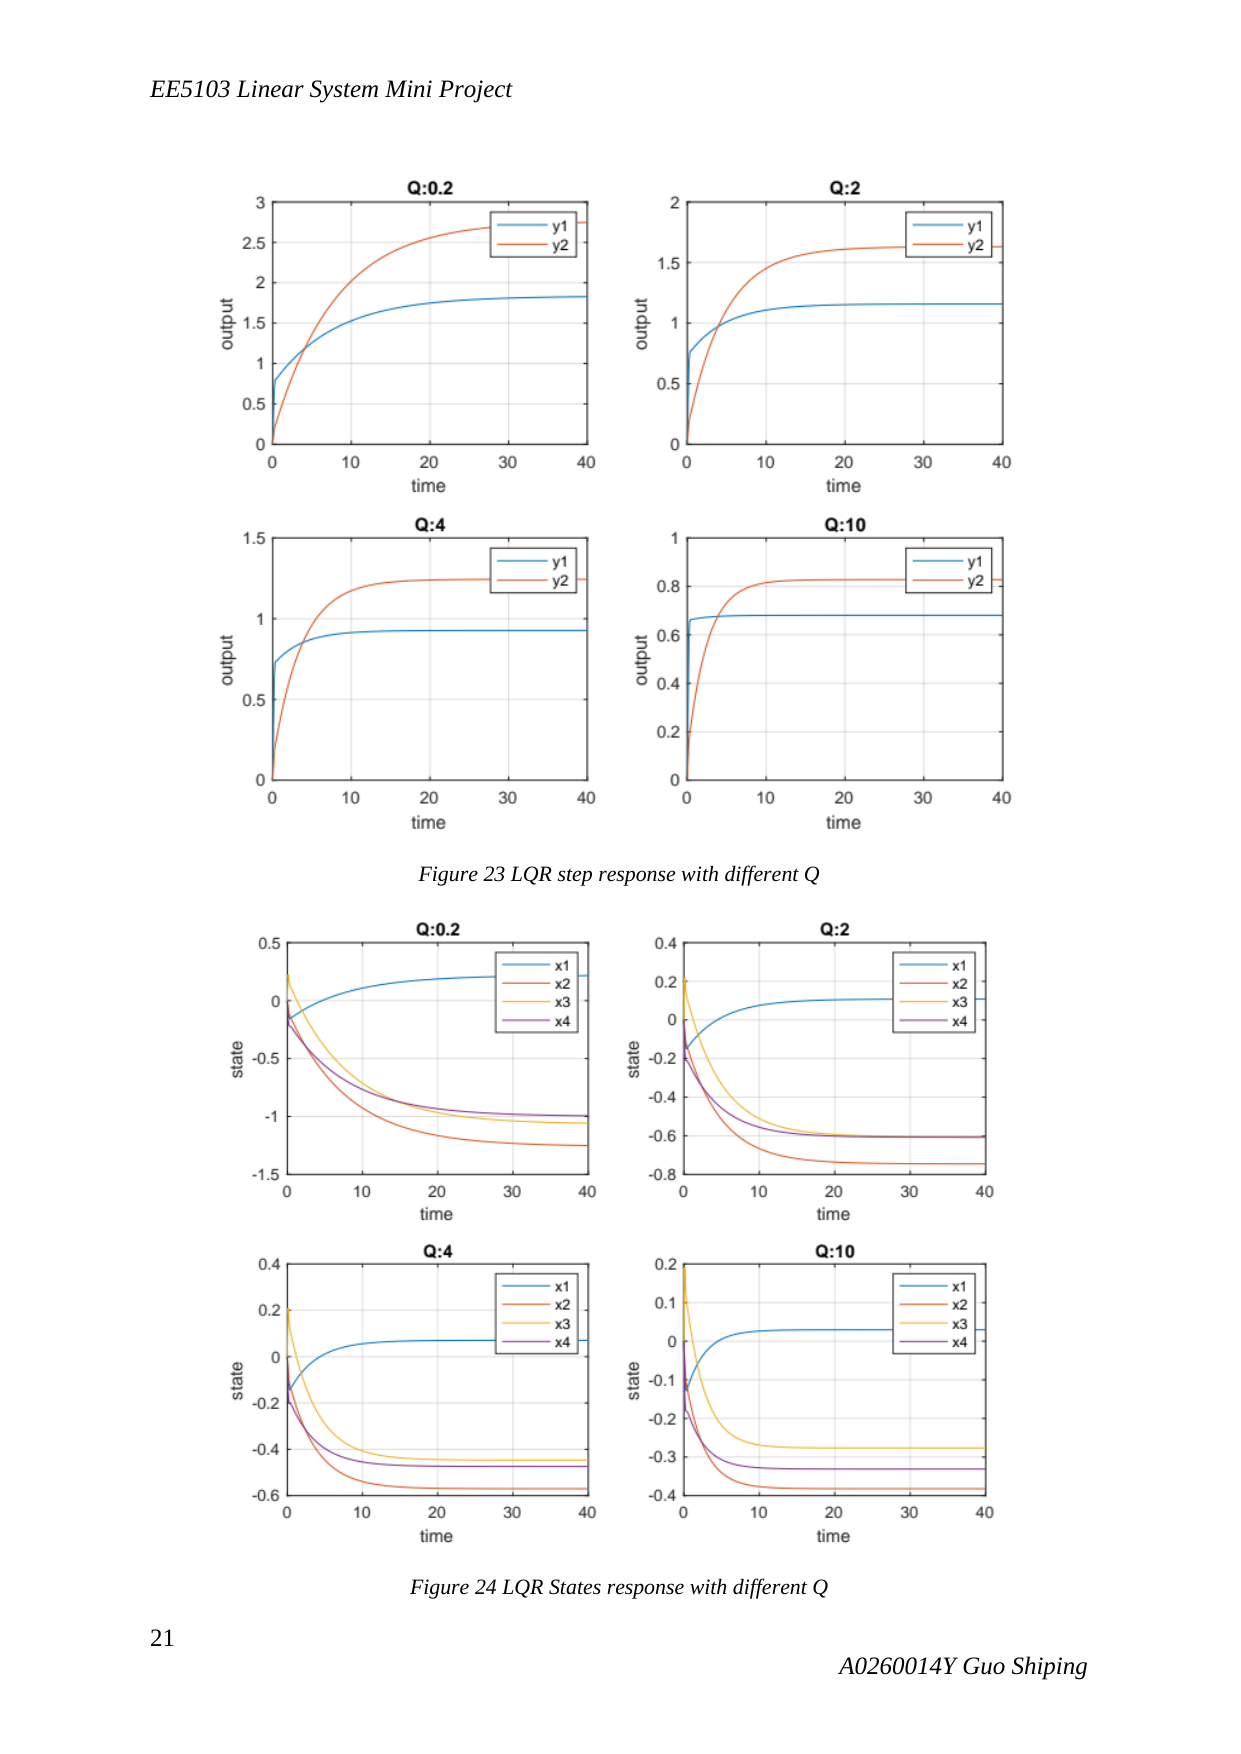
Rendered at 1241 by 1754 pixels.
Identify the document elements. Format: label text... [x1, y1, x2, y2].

text Figure 24 LQR States response with different Q [150, 1574, 1090, 1599]
text Figure 23 LQR step response with different Q [150, 861, 1090, 887]
